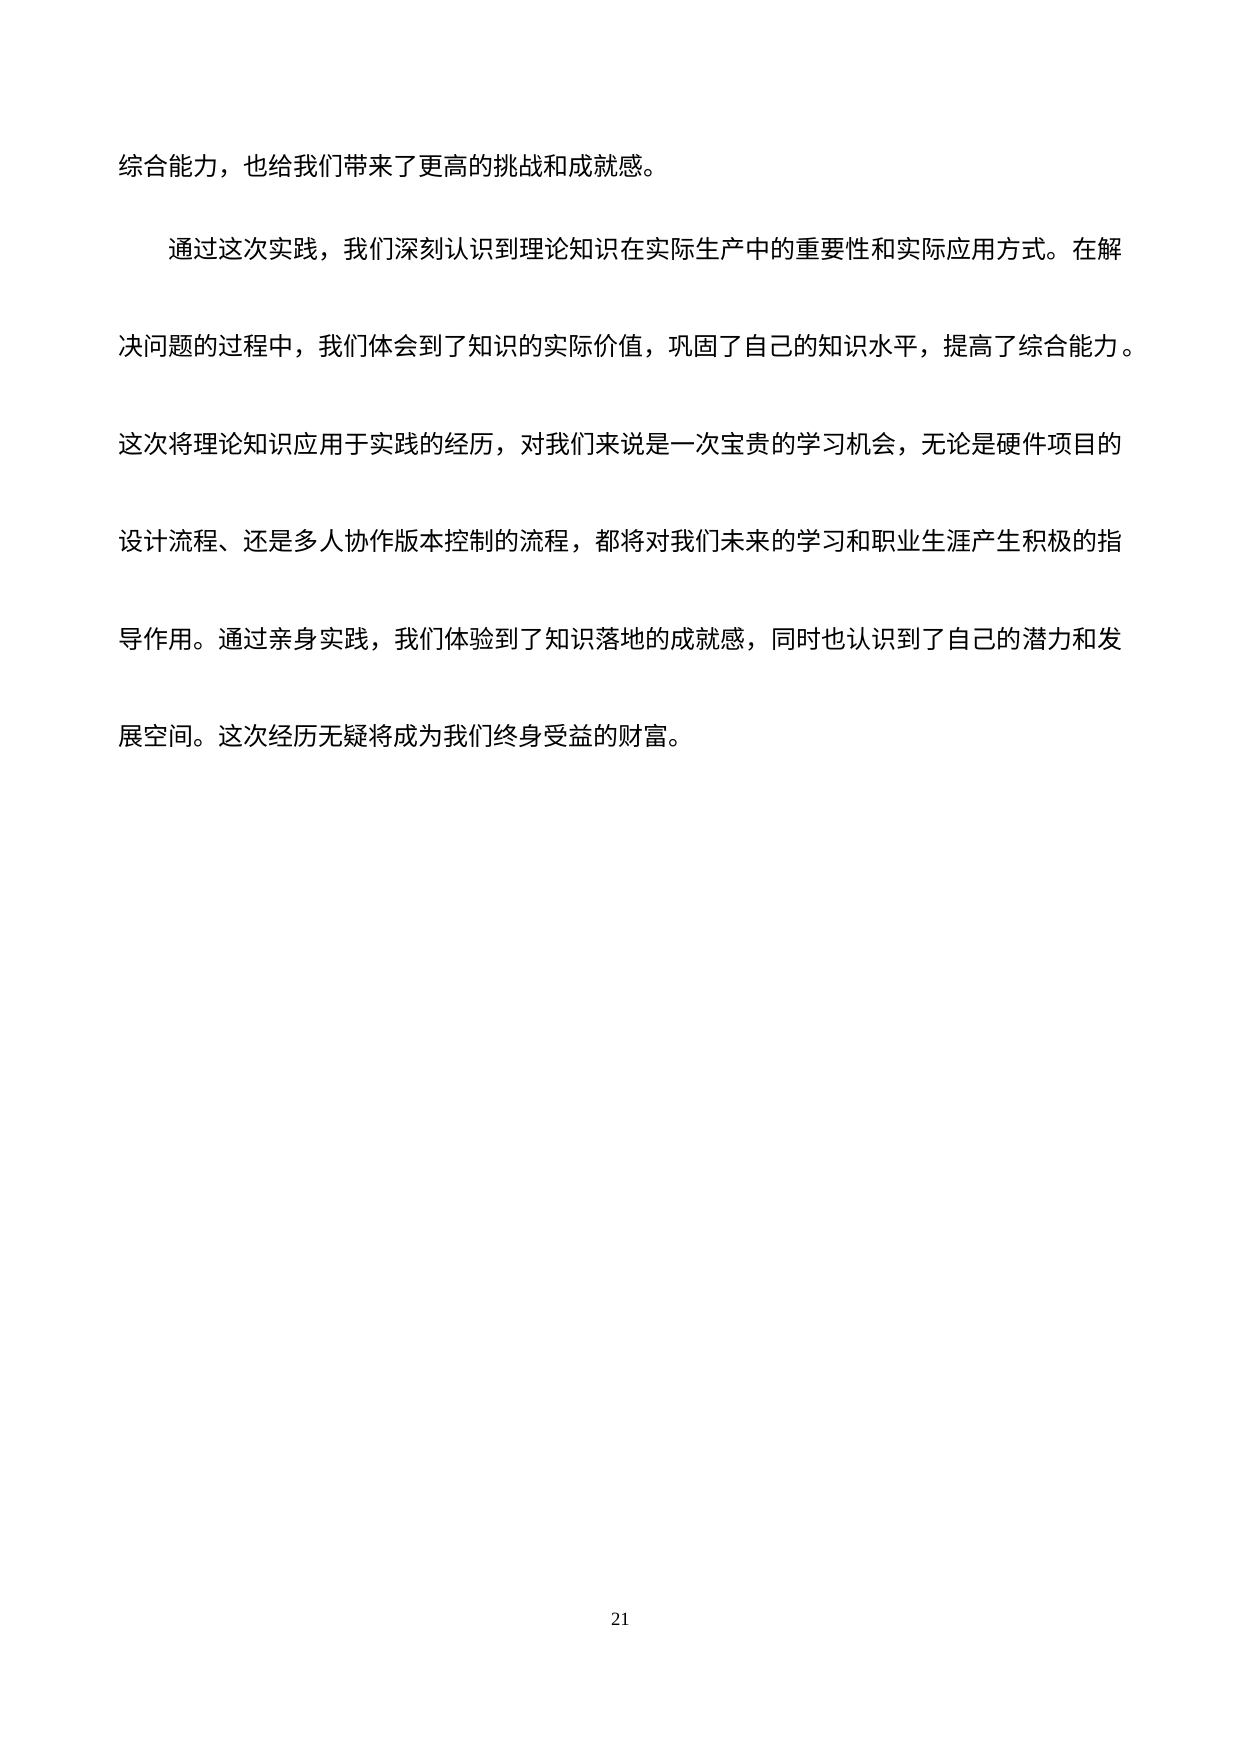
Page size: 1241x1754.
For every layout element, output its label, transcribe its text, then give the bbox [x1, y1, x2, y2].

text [118, 132, 1122, 197]
text 通过这次实践，我们深刻认识到理论知识在实际生产中的重要性和实际应用方式。在解决问题的过程中，我们体会到了知识的实际价值，巩固了自己的知识水平，提高了综合能力。这次将理论知识应用于实践的经历，对我们来说是一次宝贵的学习机会，无论是硬件项目的设计流程、还是多人协作版本控制的流程，都将对我们未来的学习和职业生涯产生积极的指导作用。通过亲身实践，我们体验到了知识落地的成就感，同时也认识到了自己的潜力和发展空间。这次经历无疑将成为我们终身受益的财富。 [118, 215, 1122, 767]
